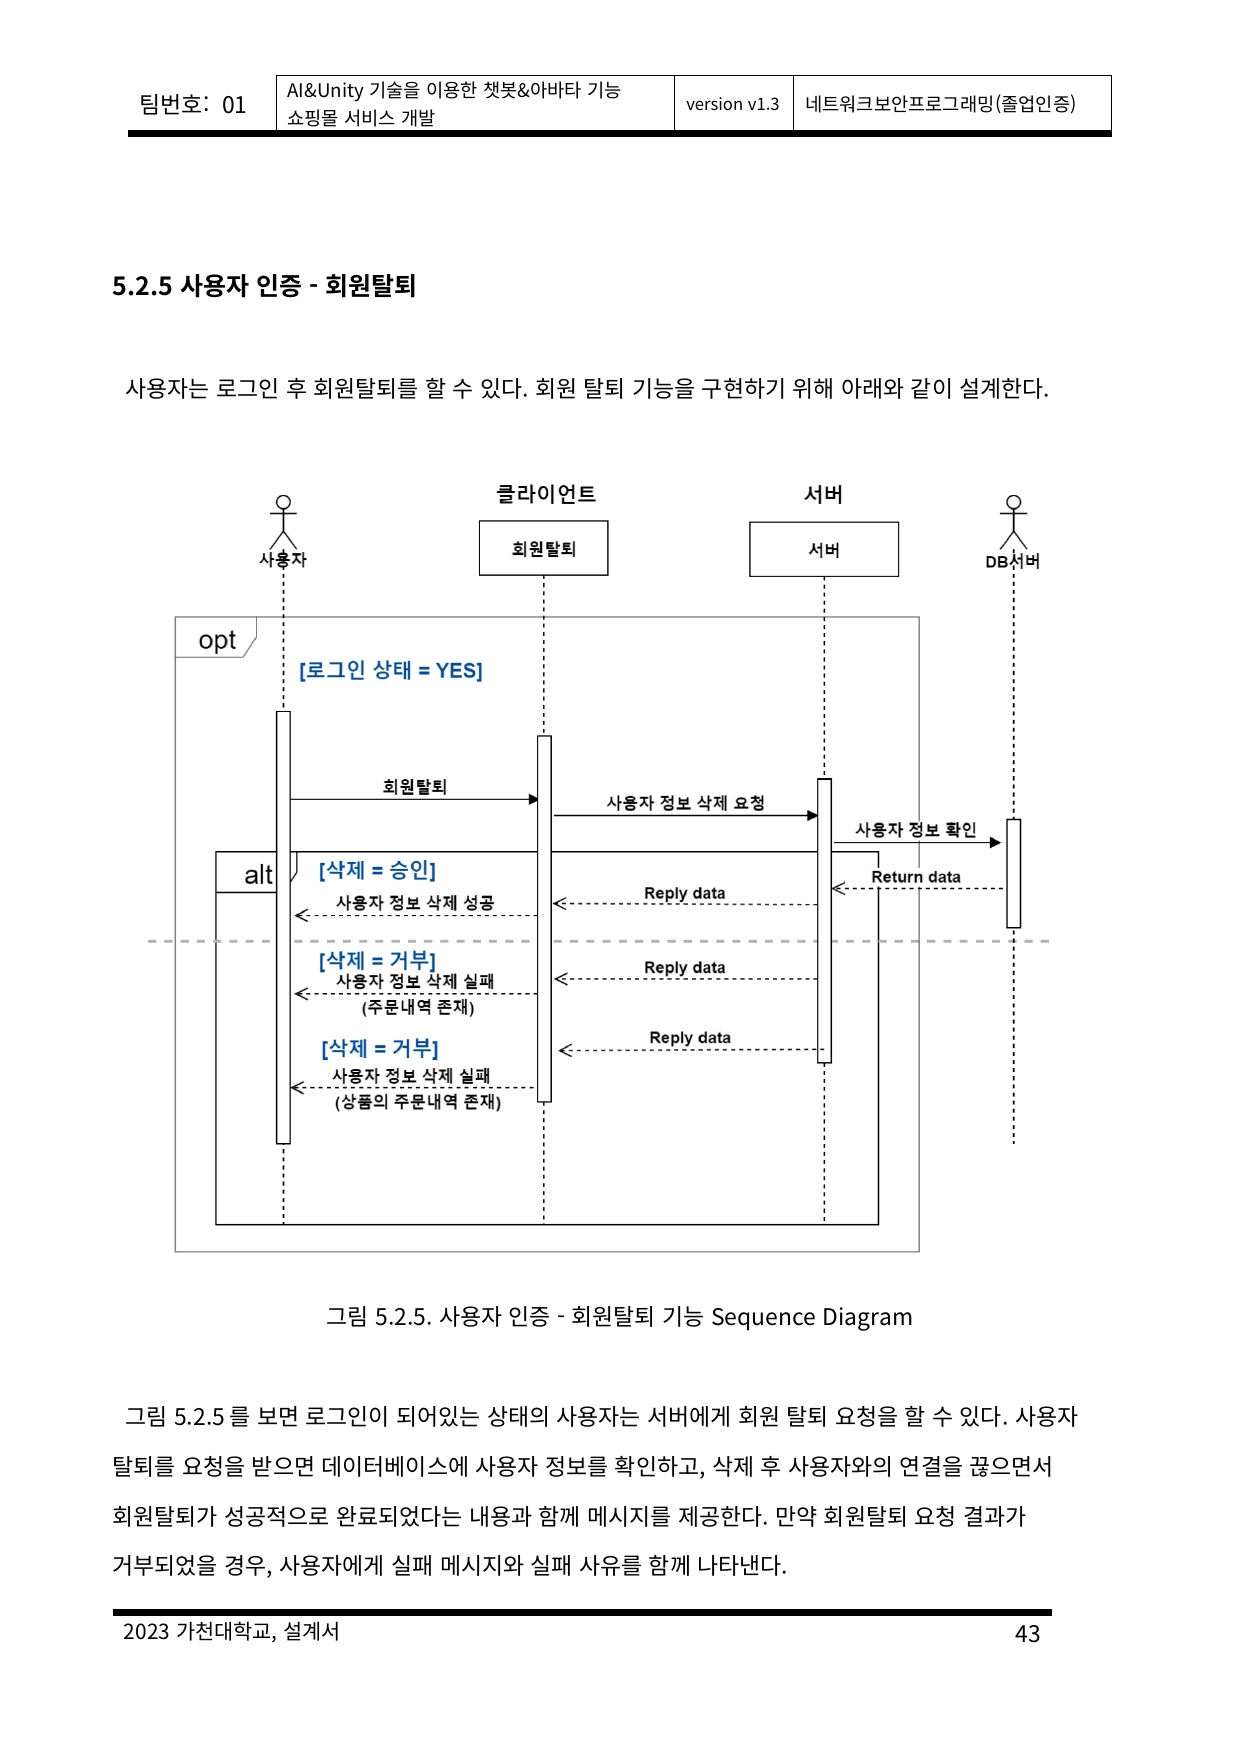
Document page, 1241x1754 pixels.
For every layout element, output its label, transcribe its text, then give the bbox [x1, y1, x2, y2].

picture [112, 420, 1128, 1286]
text 사용자는 로그인 후 회원탈퇴를 할 수 있다. 회원 탈퇴 기능을 구현하기 위해 아래와 같이 설계한다. [112, 371, 1128, 404]
text 그림 5.2.5. 사용자 인증 - 회원탈퇴 기능 Sequence Diagram [112, 1299, 1128, 1332]
text 그림 5.2.5를 보면 로그인이 되어있는 상태의 사용자는 서버에게 회원 탈퇴 요청을 할 수 있다. 사용자 탈퇴를 요청을 받으면 데이터베이스에 사용자 정보를 확인하고, 삭제 후 사용자와의 연결을 끊으면서 회원탈퇴가 성공적으로 완료되었다는 내용과 함께 메시지를 제공한다. 만약 회원탈퇴 요청 결과가 거부되었을 경우, 사용자에게 실패 메시지와 실패 사유를 함께 나타낸다. [112, 1399, 1128, 1581]
text 5.2.5 사용자 인증 - 회원탈퇴 [112, 266, 1128, 303]
